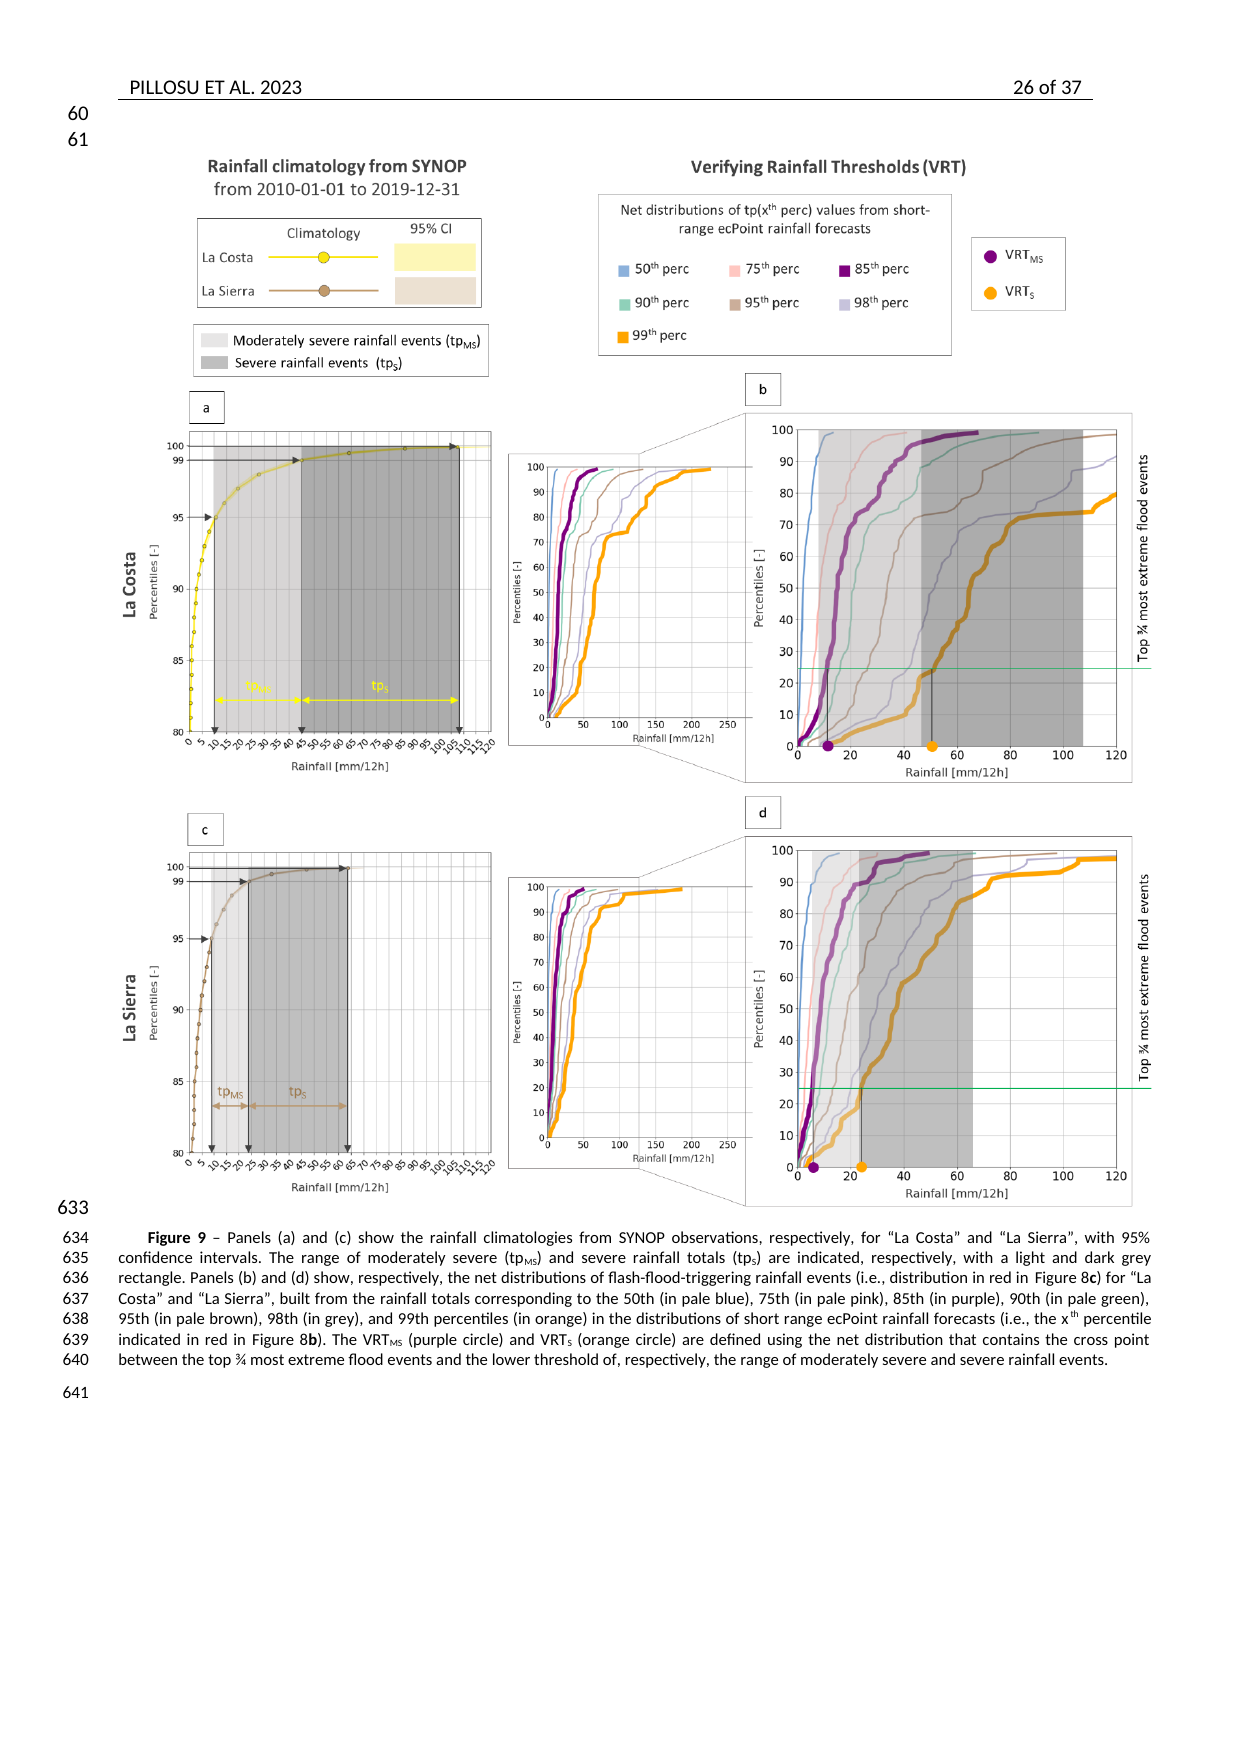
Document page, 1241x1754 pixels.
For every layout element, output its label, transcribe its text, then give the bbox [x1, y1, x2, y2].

picture [118, 151, 1152, 1215]
text Figure 9 – Panels (a) and (c) show the rainfall climatologies from SYNOP observations, respectively, for “La Costa” and “La Sierra”, with 95% confidence intervals. The range of moderately severe (tpMS) and severe rainfall totals (tpS) are indicated, respectively, with a light and dark grey rectangle. Panels (b) and (d) show, respectively, the net distributions of flash-flood-triggering rainfall events (i.e., distribution in red in Figure 8c) for “La Costa” and “La Sierra”, built from the rainfall totals corresponding to the 50th (in pale blue), 75th (in pale pink), 85th (in purple), 90th (in pale green), 95th (in pale brown), 98th (in grey), and 99th percentiles (in orange) in the distributions of short range ecPoint rainfall forecasts (i.e., the xth percentile indicated in red in Figure 8b). The VRTMS (purple circle) and VRTS (orange circle) are defined using the net distribution that contains the cross point between the top ¾ most extreme flood events and the lower threshold of, respectively, the range of moderately severe and severe rainfall events. [118, 1227, 1152, 1369]
